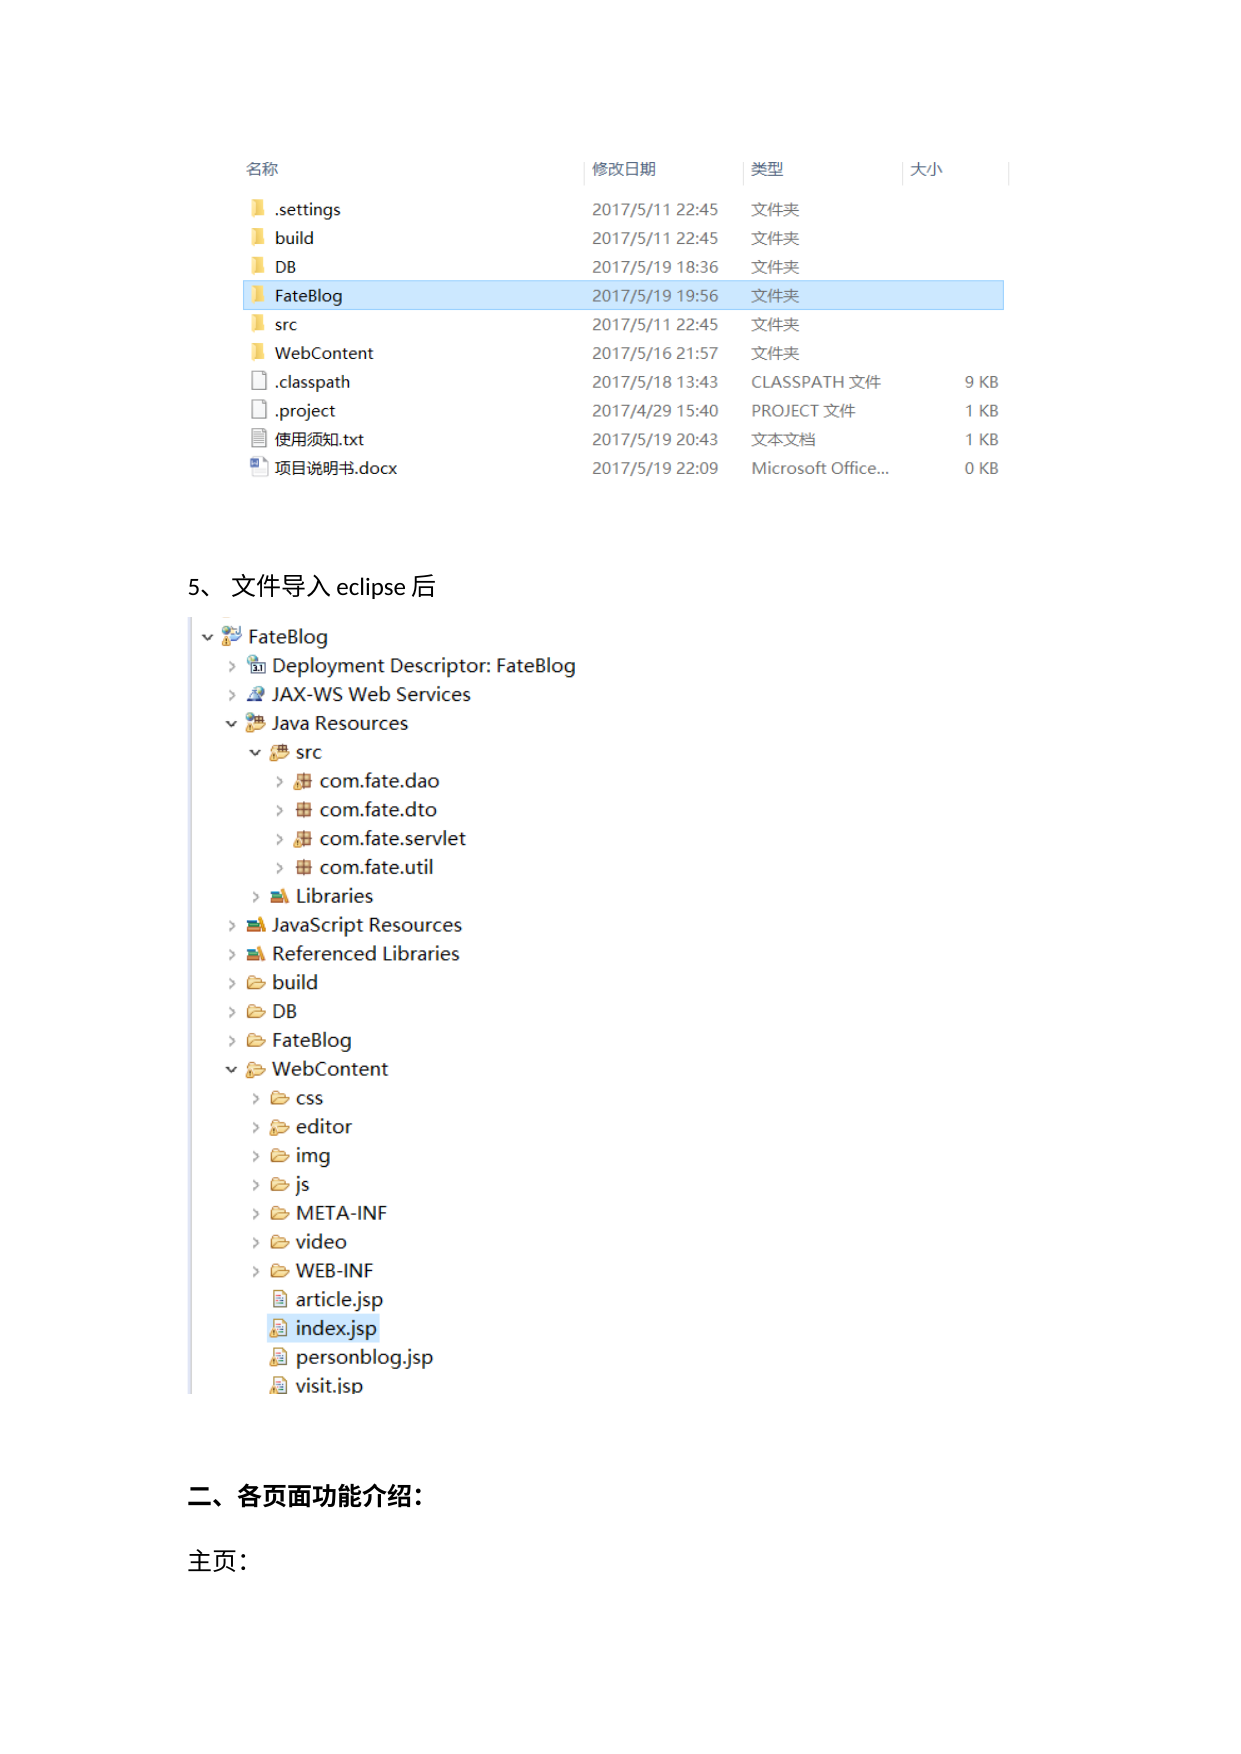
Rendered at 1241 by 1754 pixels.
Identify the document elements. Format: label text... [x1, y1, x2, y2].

picture [225, 162, 1091, 540]
text 主页： [187, 1527, 1053, 1592]
text 二、各页面功能介绍： [187, 1462, 1053, 1527]
picture [187, 617, 764, 1394]
list 文件导入eclipse后 [187, 552, 1053, 617]
